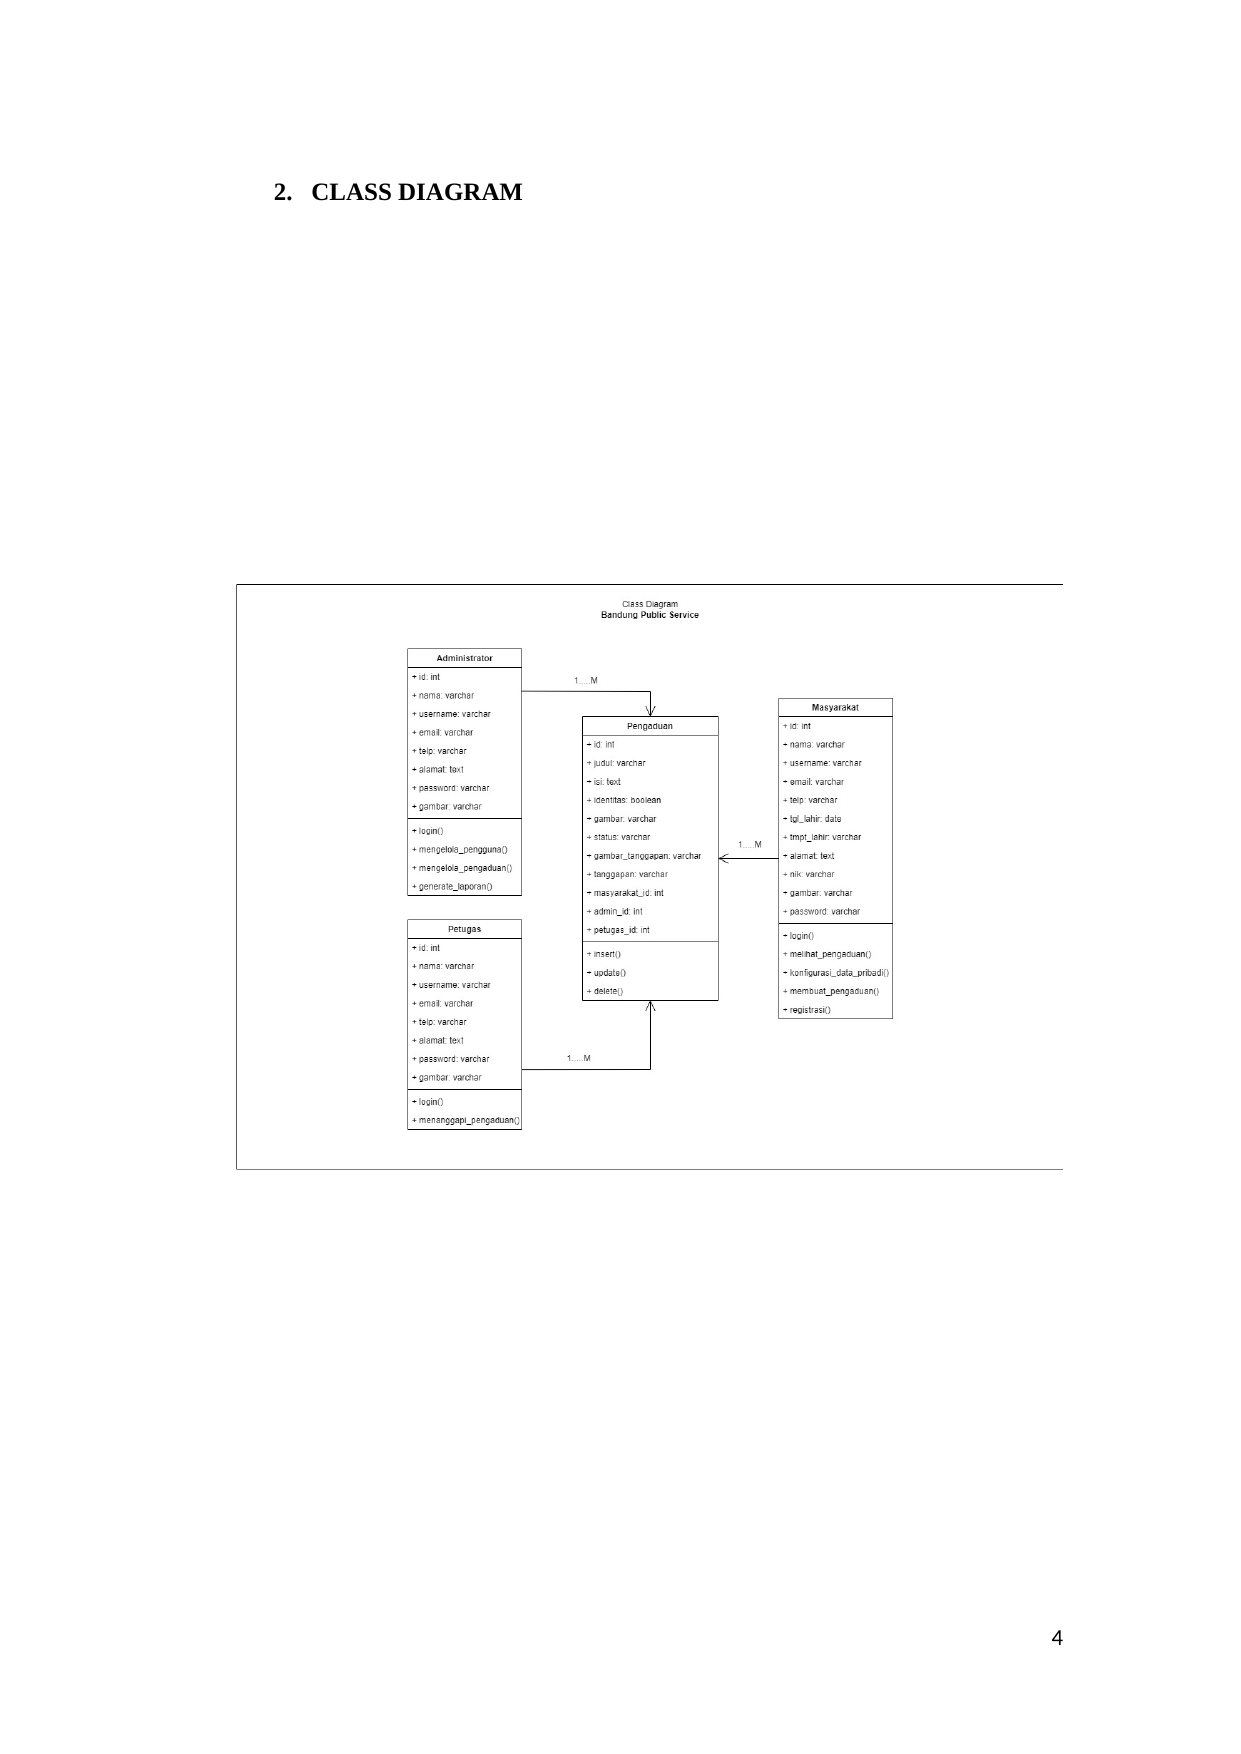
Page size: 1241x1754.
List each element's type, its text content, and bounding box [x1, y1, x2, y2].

picture [236, 584, 1063, 1170]
list CLASS DIAGRAM [274, 177, 1063, 206]
